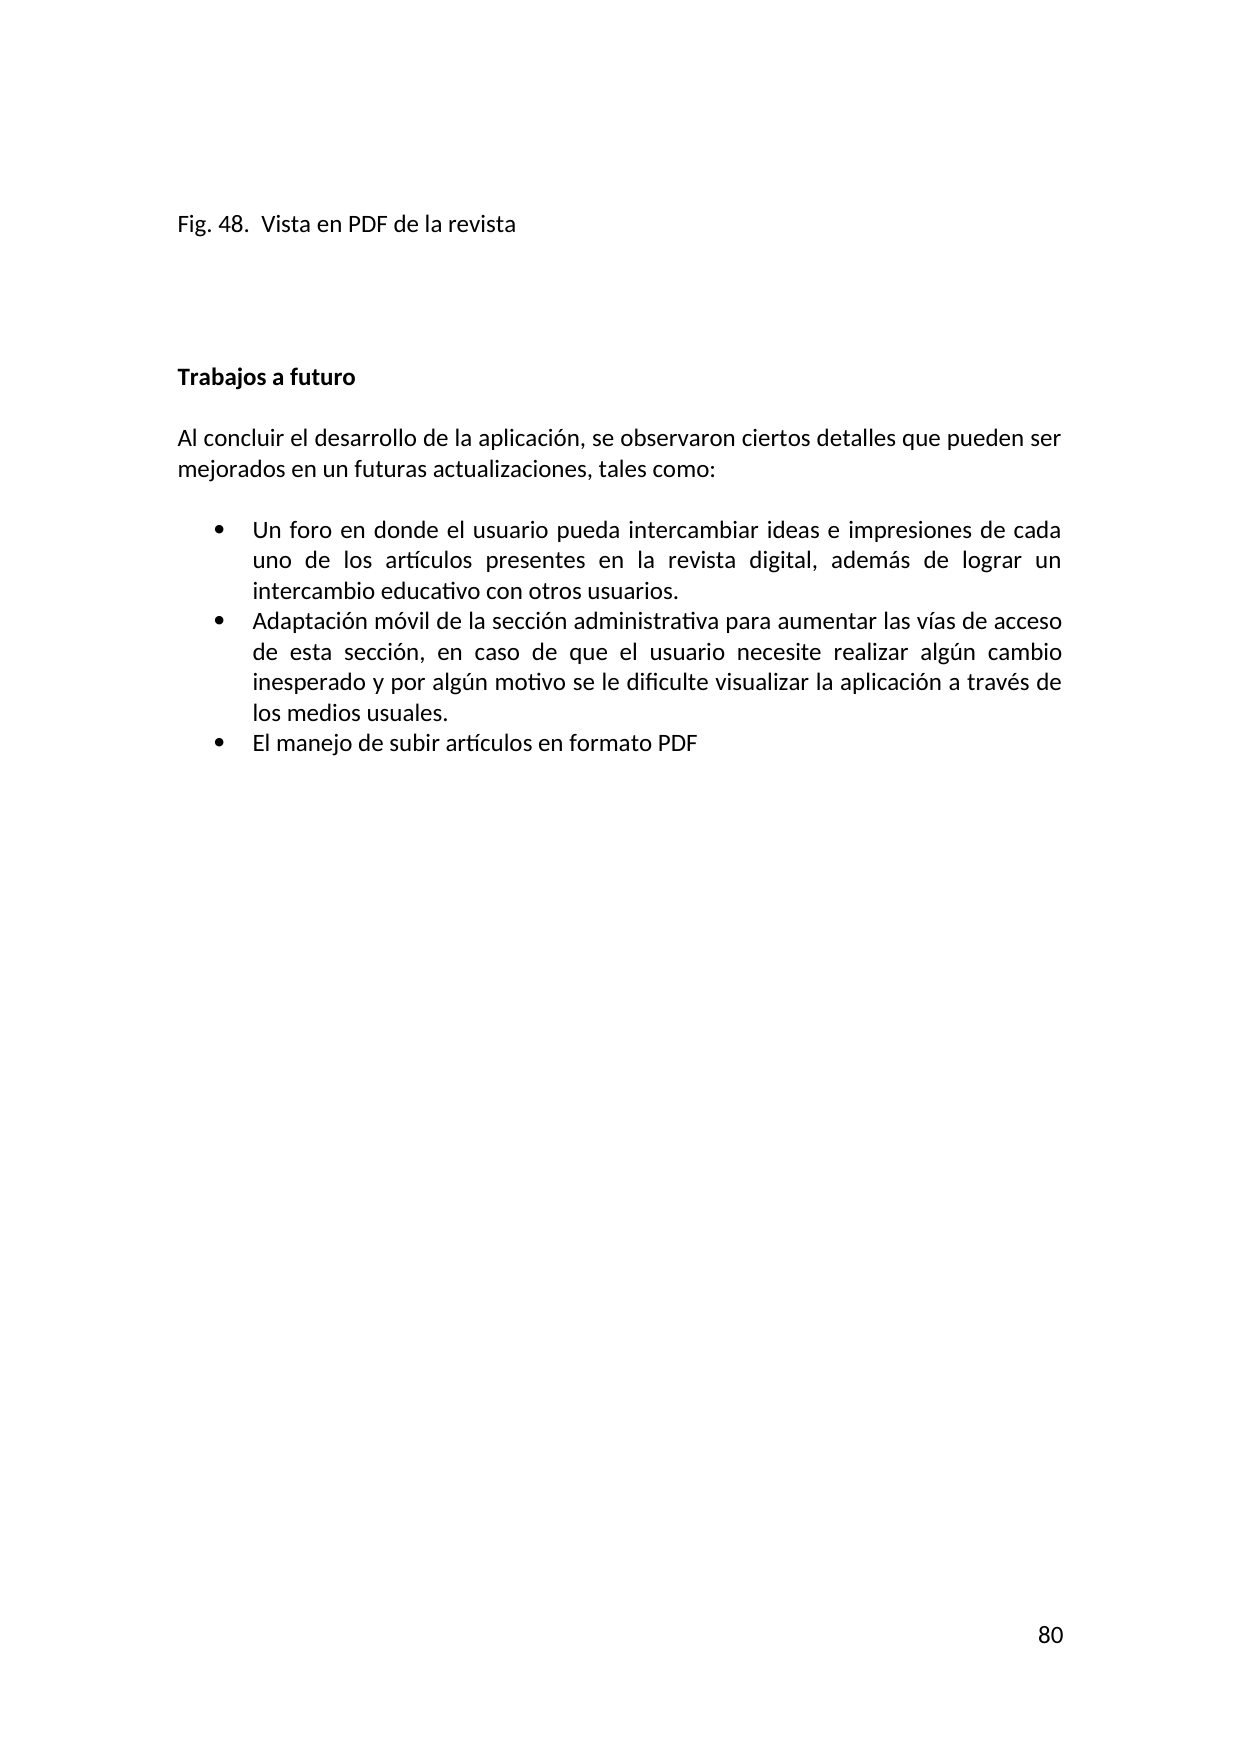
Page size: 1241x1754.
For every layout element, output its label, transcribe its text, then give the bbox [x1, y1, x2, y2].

text Al concluir el desarrollo de la aplicación, se observaron ciertos detalles que pueden ser mejorados en un futuras actualizaciones, tales como: [177, 422, 1063, 483]
list El manejo de subir artículos en formato PDF [215, 727, 1063, 758]
text Trabajos a futuro [177, 361, 1063, 392]
text Fig. 48. Vista en PDF de la revista [177, 209, 1063, 239]
list Un foro en donde el usuario pueda intercambiar ideas e impresiones de cada uno de los artículos presentes en la revista digital, además de lograr un intercambio educativo con otros usuarios. [215, 514, 1063, 605]
list Adaptación móvil de la sección administrativa para aumentar las vías de acceso de esta sección, en caso de que el usuario necesite realizar algún cambio inesperado y por algún motivo se le dificulte visualizar la aplicación a través de los medios usuales. [215, 605, 1063, 727]
